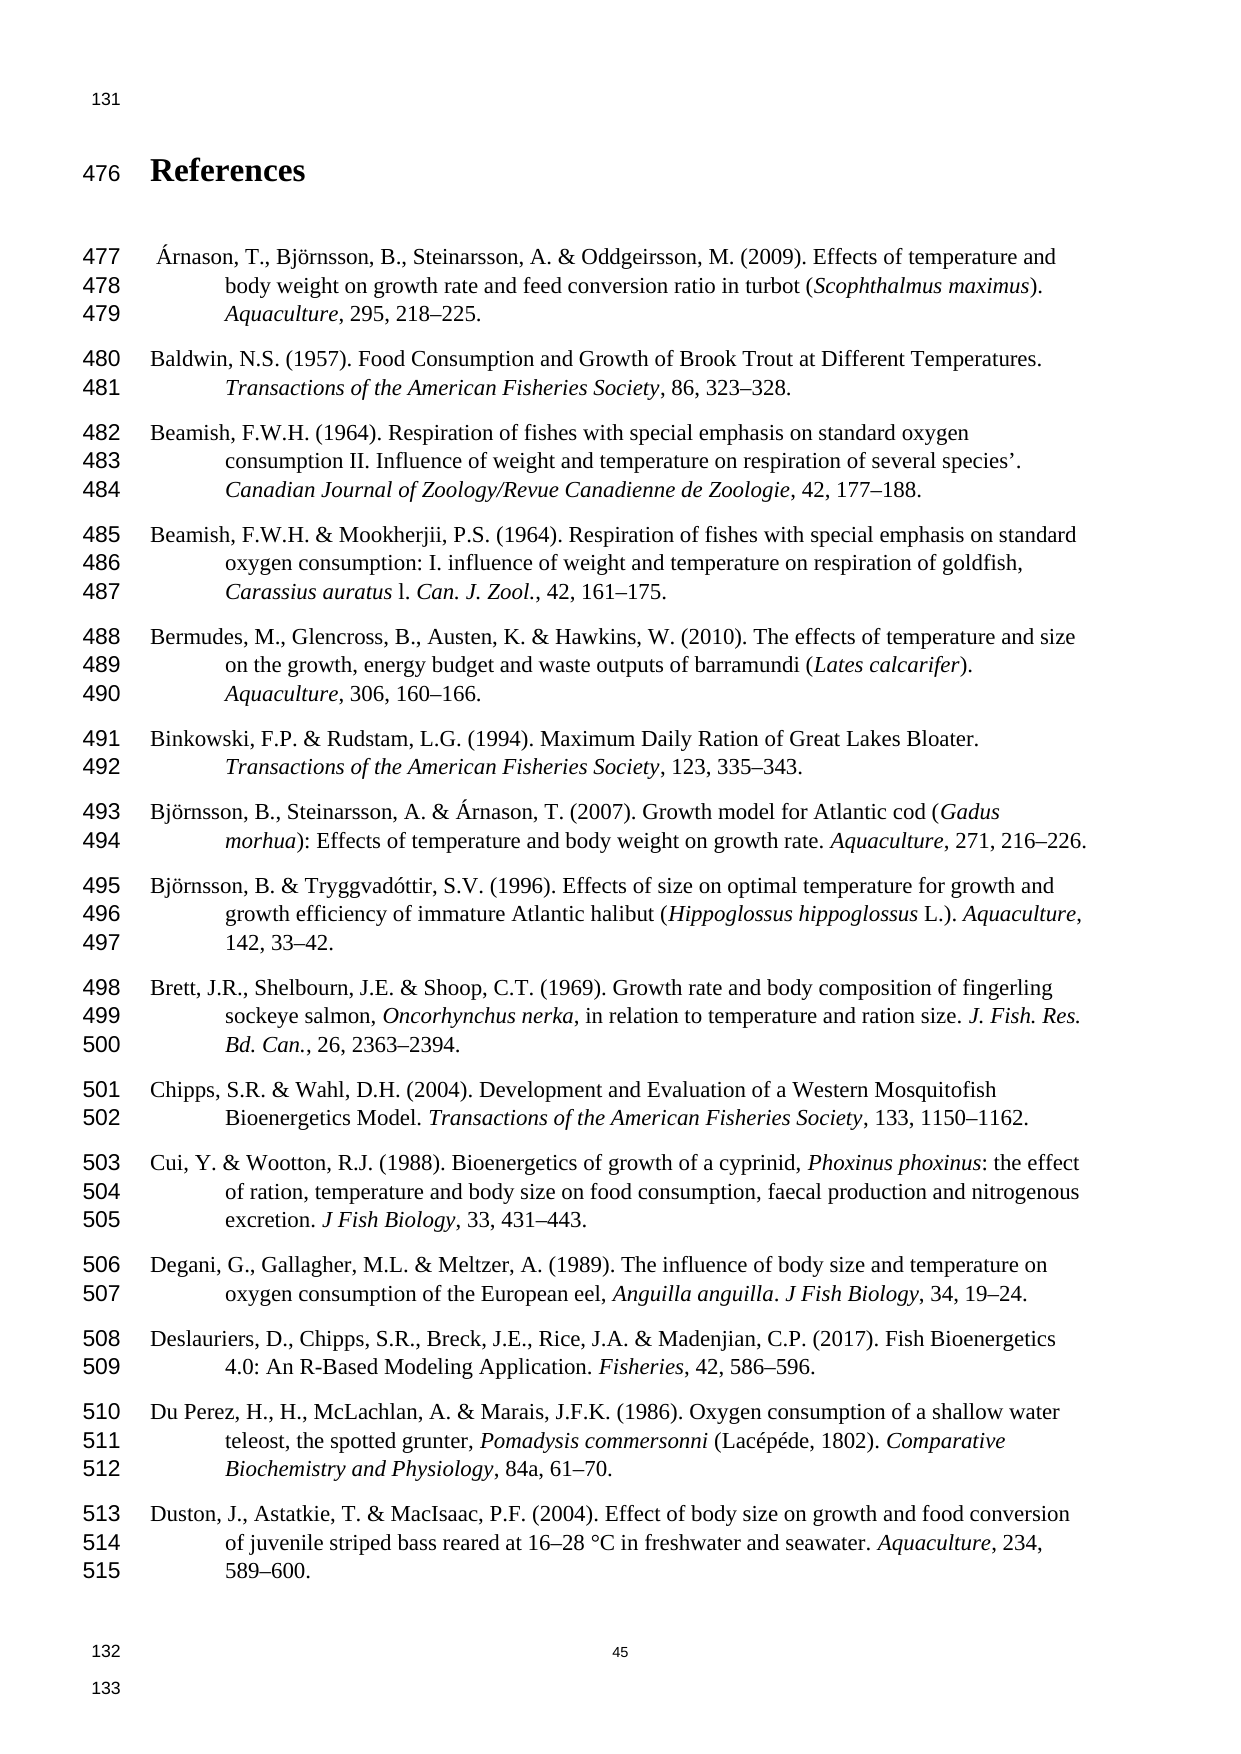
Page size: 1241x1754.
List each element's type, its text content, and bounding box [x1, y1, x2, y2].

subtitle References [150, 150, 1090, 188]
text Björnsson, B., Steinarsson, A. & Árnason, T. (2007). Growth model for Atlantic cod (Gadus morhua): Effects of temperature and body weight on growth rate. Aquaculture, 271, 216–226. [150, 798, 1090, 853]
text Björnsson, B. & Tryggvadóttir, S.V. (1996). Effects of size on optimal temperature for growth and growth efficiency of immature Atlantic halibut (Hippoglossus hippoglossus L.). Aquaculture, 142, 33–42. [150, 872, 1090, 955]
text Deslauriers, D., Chipps, S.R., Breck, J.E., Rice, J.A. & Madenjian, C.P. (2017). Fish Bioenergetics 4.0: An R-Based Modeling Application. Fisheries, 42, 586–596. [150, 1325, 1090, 1380]
text Degani, G., Gallagher, M.L. & Meltzer, A. (1989). The influence of body size and temperature on oxygen consumption of the European eel, Anguilla anguilla. J Fish Biology, 34, 19–24. [150, 1251, 1090, 1306]
text Beamish, F.W.H. (1964). Respiration of fishes with special emphasis on standard oxygen consumption II. Influence of weight and temperature on respiration of several species’. Canadian Journal of Zoology/Revue Canadienne de Zoologie, 42, 177–188. [150, 419, 1090, 502]
text Baldwin, N.S. (1957). Food Consumption and Growth of Brook Trout at Different Temperatures. Transactions of the American Fisheries Society, 86, 323–328. [150, 345, 1090, 400]
text Binkowski, F.P. & Rudstam, L.G. (1994). Maximum Daily Ration of Great Lakes Bloater. Transactions of the American Fisheries Society, 123, 335–343. [150, 725, 1090, 779]
text Cui, Y. & Wootton, R.J. (1988). Bioenergetics of growth of a cyprinid, Phoxinus phoxinus: the effect of ration, temperature and body size on food consumption, faecal production and nitrogenous excretion. J Fish Biology, 33, 431–443. [150, 1149, 1090, 1233]
text Beamish, F.W.H. & Mookherjii, P.S. (1964). Respiration of fishes with special emphasis on standard oxygen consumption: I. influence of weight and temperature on respiration of goldfish, Carassius auratus l. Can. J. Zool., 42, 161–175. [150, 521, 1090, 604]
text Árnason, T., Björnsson, B., Steinarsson, A. & Oddgeirsson, M. (2009). Effects of temperature and body weight on growth rate and feed conversion ratio in turbot (Scophthalmus maximus). Aquaculture, 295, 218–225. [150, 243, 1090, 327]
text Duston, J., Astatkie, T. & MacIsaac, P.F. (2004). Effect of body size on growth and food conversion of juvenile striped bass reared at 16–28 °C in freshwater and seawater. Aquaculture, 234, 589–600. [150, 1500, 1090, 1584]
text Bermudes, M., Glencross, B., Austen, K. & Hawkins, W. (2010). The effects of temperature and size on the growth, energy budget and waste outputs of barramundi (Lates calcarifer). Aquaculture, 306, 160–166. [150, 623, 1090, 706]
text Chipps, S.R. & Wahl, D.H. (2004). Development and Evaluation of a Western Mosquitofish Bioenergetics Model. Transactions of the American Fisheries Society, 133, 1150–1162. [150, 1076, 1090, 1131]
text Brett, J.R., Shelbourn, J.E. & Shoop, C.T. (1969). Growth rate and body composition of fingerling sockeye salmon, Oncorhynchus nerka, in relation to temperature and ration size. J. Fish. Res. Bd. Can., 26, 2363–2394. [150, 974, 1090, 1057]
text Du Perez, H., H., McLachlan, A. & Marais, J.F.K. (1986). Oxygen consumption of a shallow water teleost, the spotted grunter, Pomadysis commersonni (Lacépéde, 1802). Comparative Biochemistry and Physiology, 84a, 61–70. [150, 1398, 1090, 1482]
